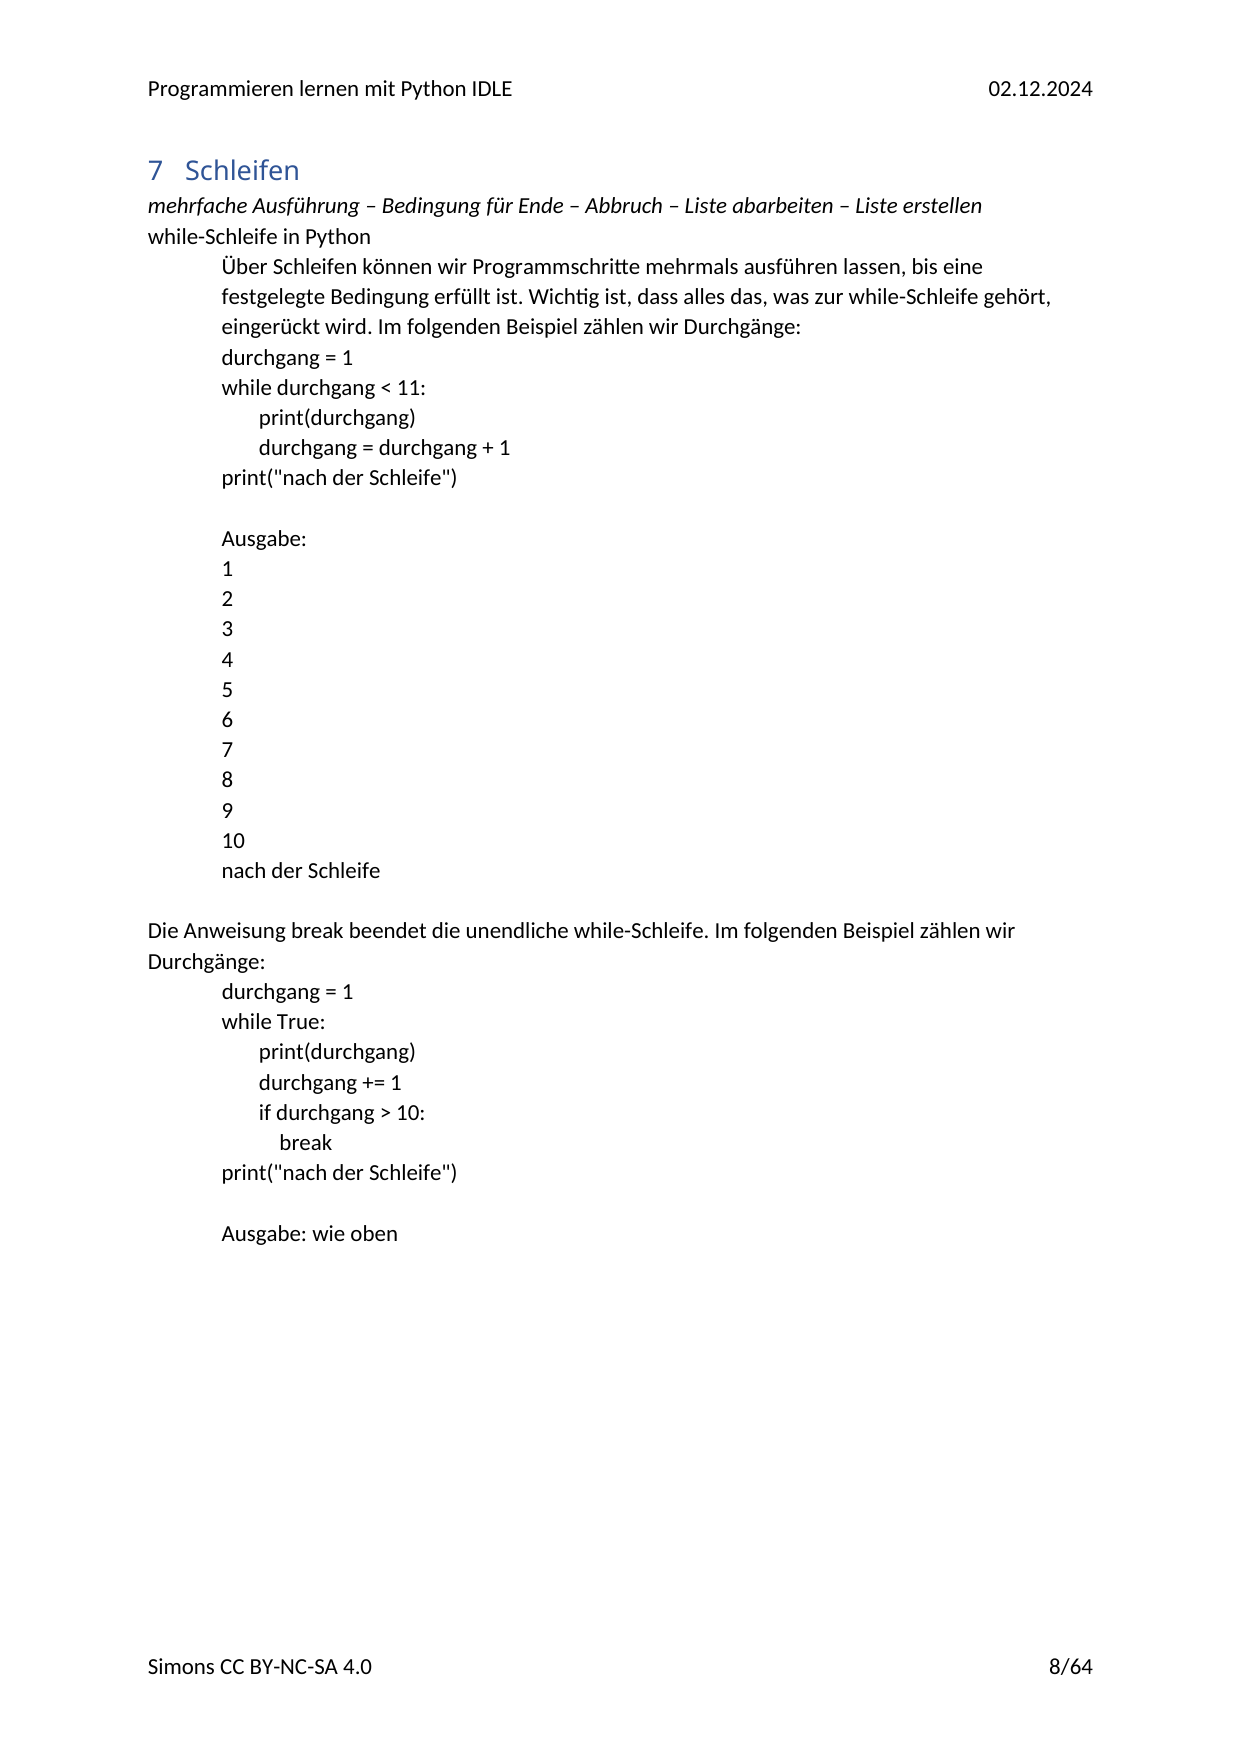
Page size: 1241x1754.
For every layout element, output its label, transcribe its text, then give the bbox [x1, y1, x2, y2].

text Über Schleifen können wir Programmschritte mehrmals ausführen lassen, bis eine festgelegte Bedingung erfüllt ist. Wichtig ist, dass alles das, was zur while-Schleife gehört, eingerückt wird. Im folgenden Beispiel zählen wir Durchgänge: [221, 252, 1092, 341]
text mehrfache Ausführung – Bedingung für Ende – Abbruch – Liste abarbeiten – Liste erstellen [148, 192, 1092, 220]
text while-Schleife in Python [148, 222, 1092, 250]
subtitle Schleifen [148, 152, 1092, 189]
text durchgang = durchgang + 1 [185, 433, 1092, 461]
text print("nach der Schleife") [221, 1158, 1092, 1186]
text if durchgang > 10: [185, 1098, 1092, 1126]
text break [185, 1128, 1092, 1156]
text print(durchgang) [185, 1037, 1092, 1066]
text print("nach der Schleife") [221, 463, 1092, 492]
text print(durchgang) [185, 403, 1092, 431]
text 4 [221, 645, 1092, 673]
text 1 [221, 554, 1092, 582]
text 2 [221, 584, 1092, 612]
text nach der Schleife [221, 856, 1092, 884]
text 8 [221, 766, 1092, 794]
text durchgang += 1 [185, 1068, 1092, 1096]
text Die Anweisung break beendet die unendliche while-Schleife. Im folgenden Beispiel zählen wir Durchgänge: [148, 917, 1092, 975]
text durchgang = 1 [221, 343, 1092, 371]
text 3 [221, 614, 1092, 643]
text while True: [148, 1007, 1092, 1035]
text while durchgang < 11: [221, 373, 1092, 401]
text 9 [221, 796, 1092, 824]
text 7 [221, 735, 1092, 763]
text 5 [221, 675, 1092, 703]
text 10 [221, 826, 1092, 854]
text 6 [221, 705, 1092, 733]
text Ausgabe: wie oben [221, 1219, 1092, 1247]
text Ausgabe: [221, 524, 1092, 552]
text durchgang = 1 [148, 977, 1092, 1005]
